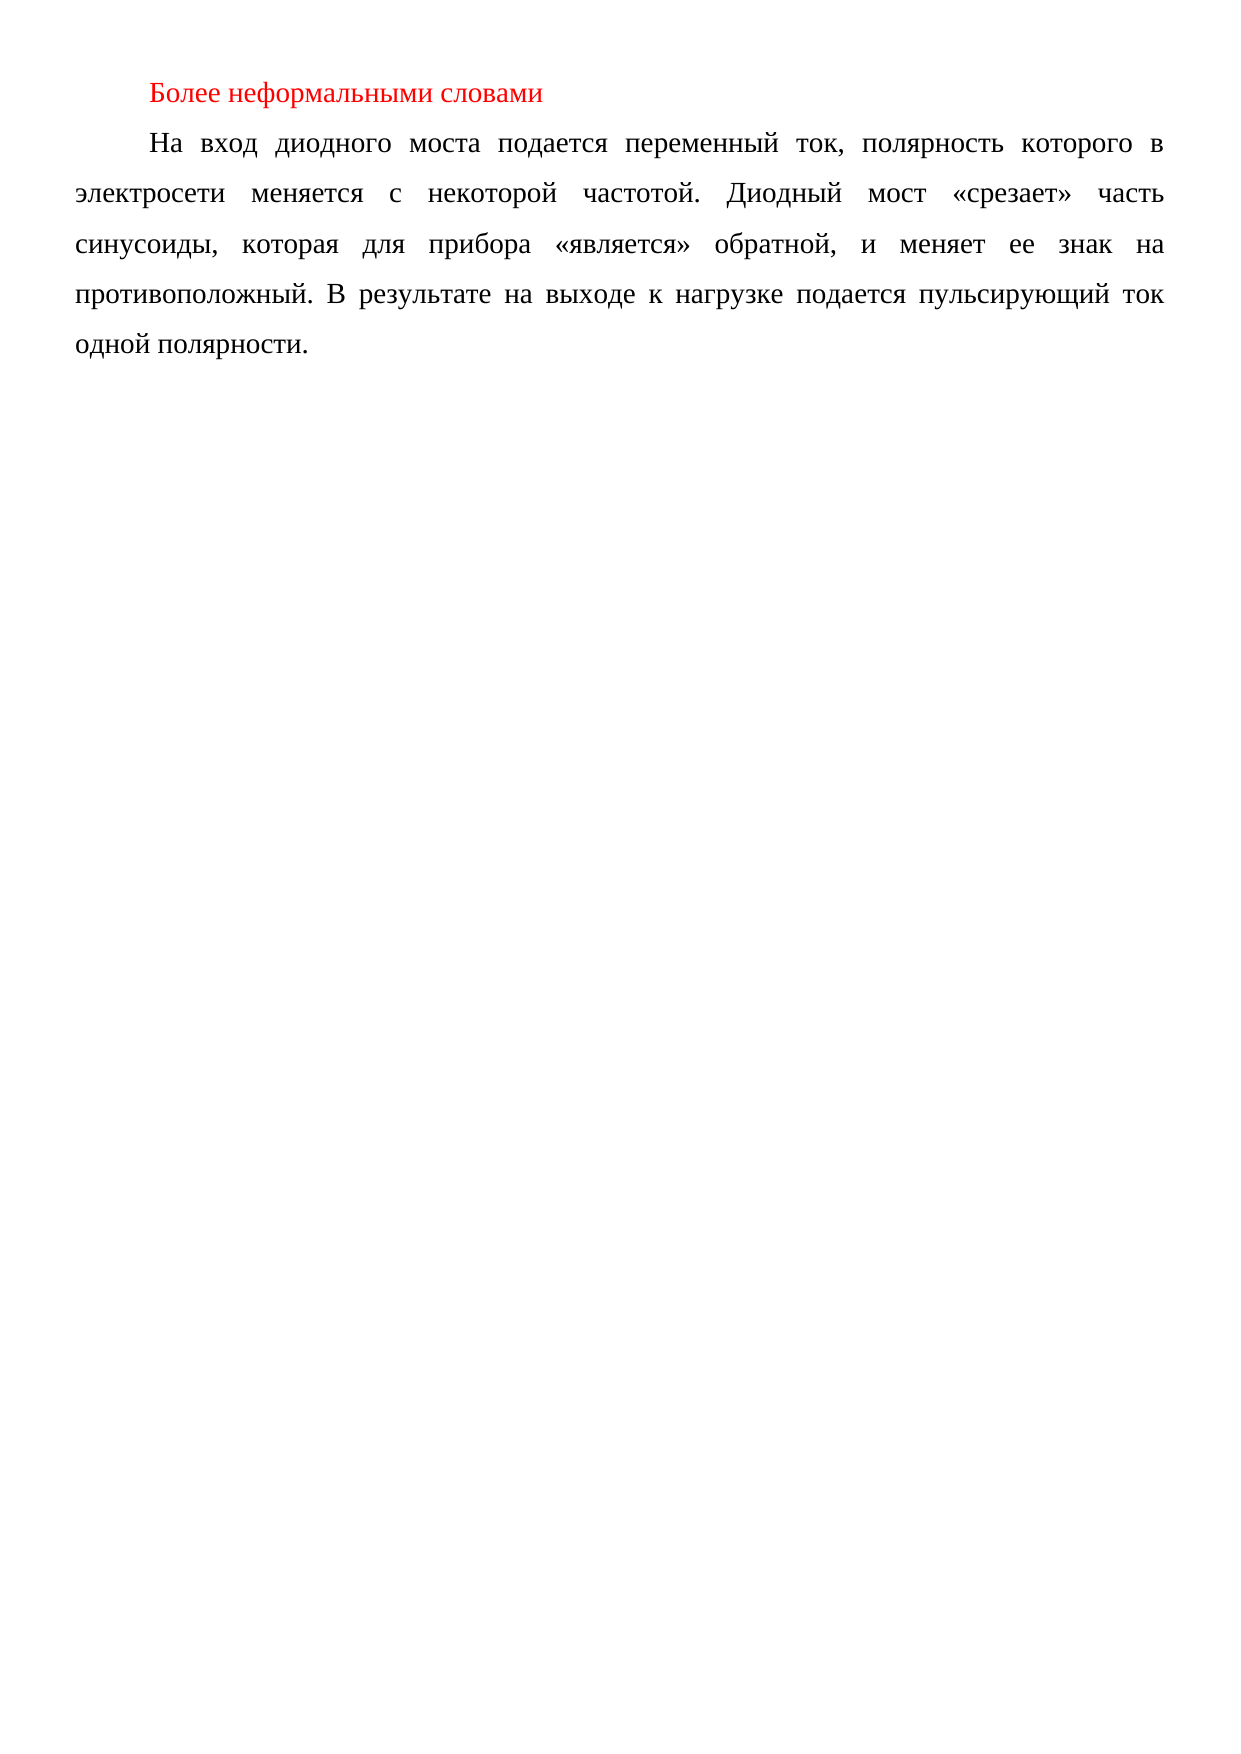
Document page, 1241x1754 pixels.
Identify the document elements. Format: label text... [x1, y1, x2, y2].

text На вход диодного моста подается переменный ток, полярность которого в электросети меняется с некоторой частотой. Диодный мост «срезает» часть синусоиды, которая для прибора «является» обратной, и меняет ее знак на противоположный. В результате на выходе к нагрузке подается пульсирующий ток одной полярности. [75, 125, 1165, 360]
text Более неформальными словами [75, 75, 1165, 108]
